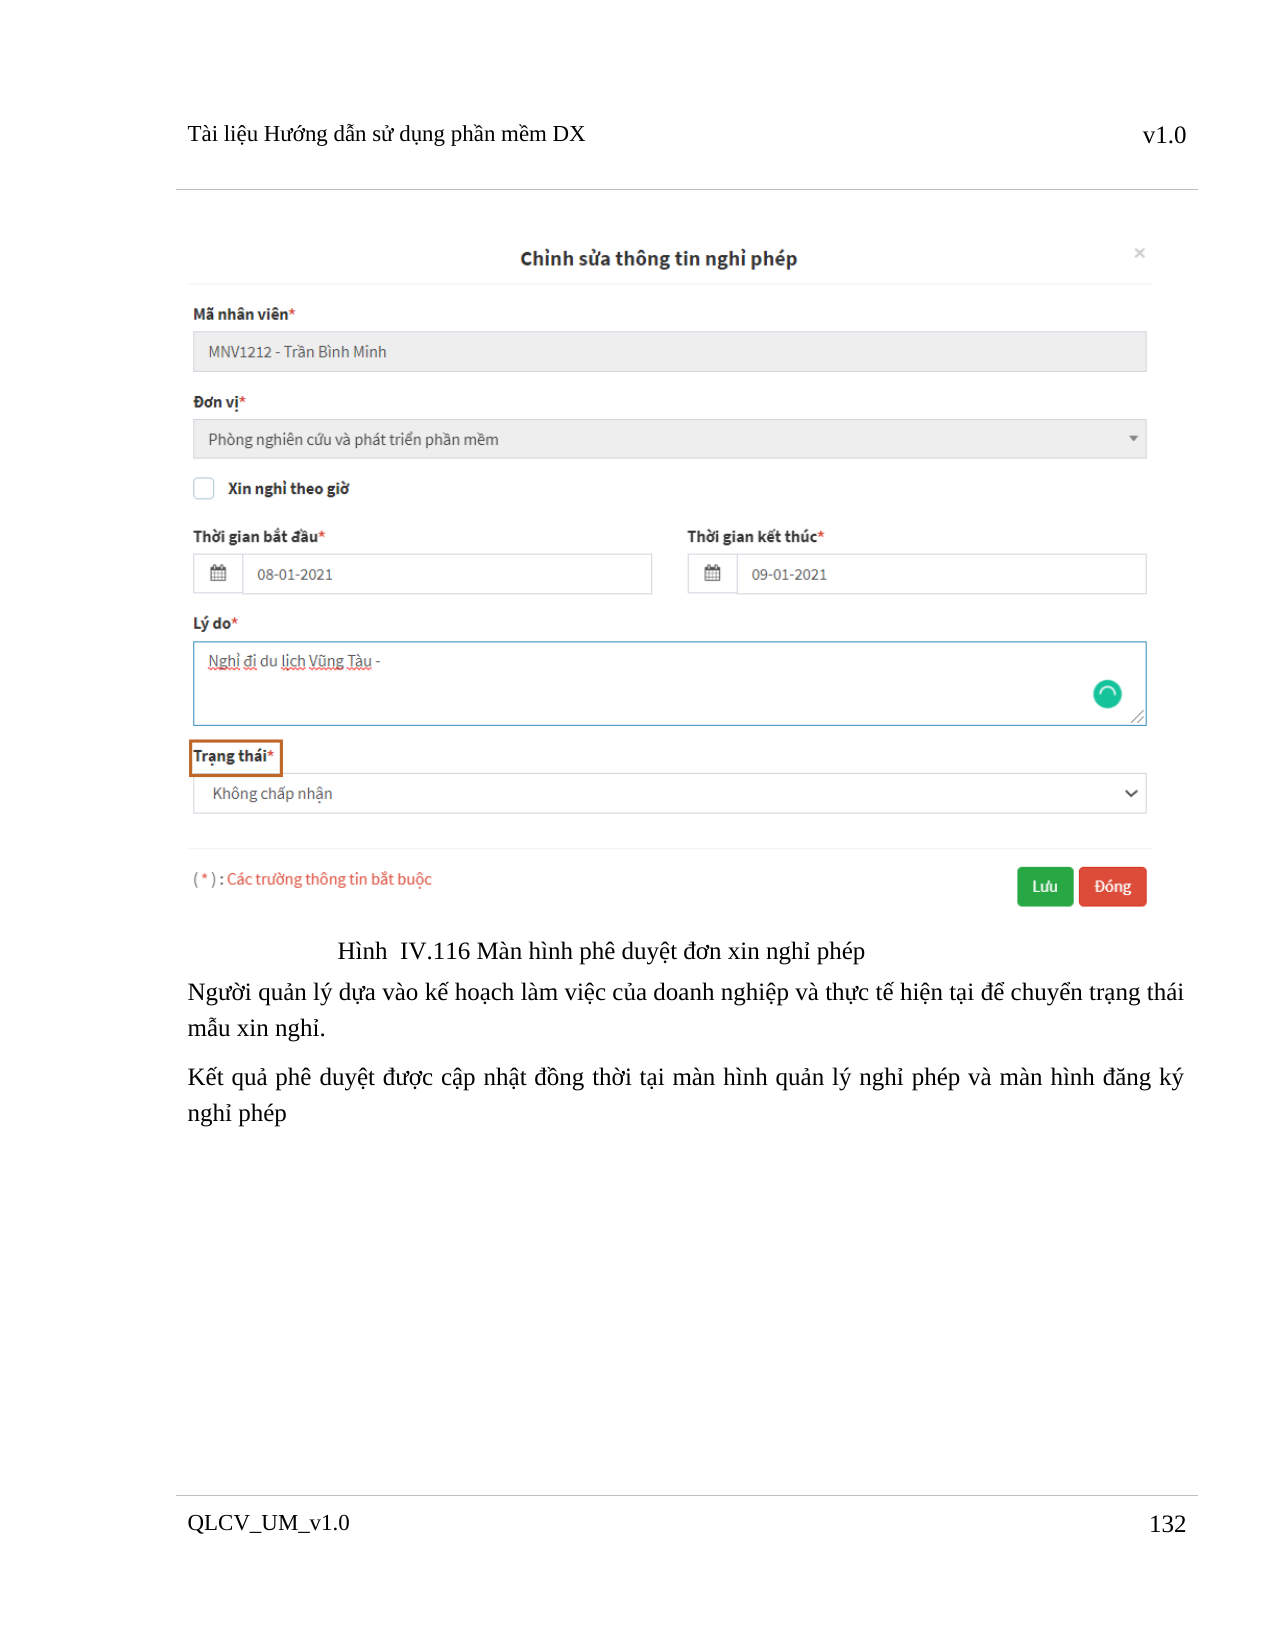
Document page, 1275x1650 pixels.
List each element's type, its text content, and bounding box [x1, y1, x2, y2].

picture [187, 230, 1153, 917]
text Người quản lý dựa vào kế hoạch làm việc của doanh nghiệp và thực tế hiện tại để chuyển trạng thái mẫu xin nghỉ. [187, 977, 1186, 1042]
text Kết quả phê duyệt được cập nhật đồng thời tại màn hình quản lý nghỉ phép và màn hình đăng ký nghỉ phép [187, 1062, 1186, 1127]
